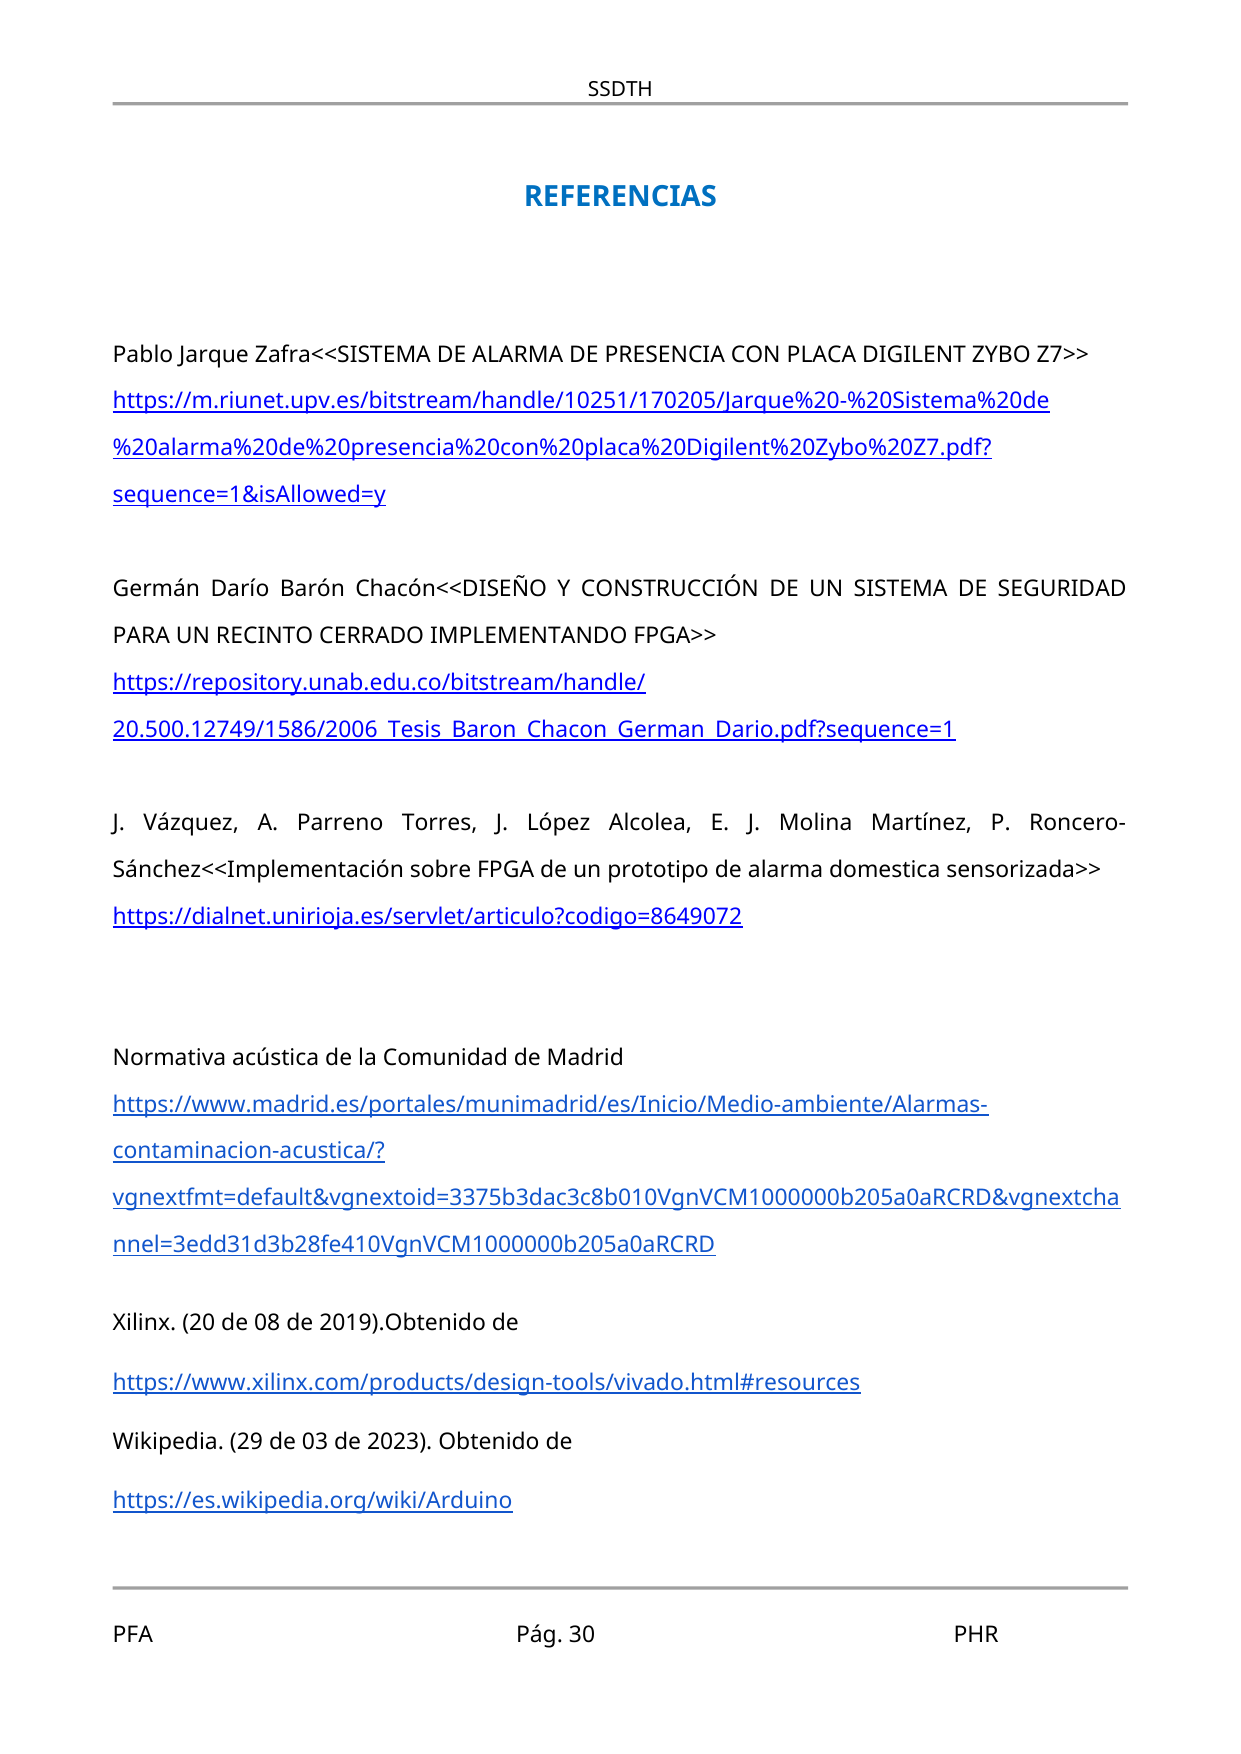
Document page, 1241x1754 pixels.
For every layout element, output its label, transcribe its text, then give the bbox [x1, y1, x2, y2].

text Normativa acústica de la Comunidad de Madrid [112, 1041, 1128, 1072]
text J. Vázquez, A. Parreno Torres, J. López Alcolea, E. J. Molina Martínez, P. Roncero-Sánchez<<Implementación sobre FPGA de un prototipo de alarma domestica sensorizada>> [112, 806, 1128, 884]
text https://repository.unab.edu.co/bitstream/handle/20.500.12749/1586/2006_Tesis_Baron_Chacon_German_Dario.pdf?sequence=1 [112, 666, 1128, 744]
text https://es.wikipedia.org/wiki/Arduino [112, 1484, 1128, 1516]
text Xilinx. (20 de 08 de 2019).Obtenido de [112, 1306, 1128, 1338]
text Wikipedia. (29 de 03 de 2023). Obtenido de [112, 1425, 1128, 1456]
text https://dialnet.unirioja.es/servlet/articulo?codigo=8649072 [112, 900, 1128, 931]
text Pablo Jarque Zafra<<SISTEMA DE ALARMA DE PRESENCIA CON PLACA DIGILENT ZYBO Z7>> [112, 338, 1128, 369]
text https://m.riunet.upv.es/bitstream/handle/10251/170205/Jarque%20-%20Sistema%20de%20alarma%20de%20presencia%20con%20placa%20Digilent%20Zybo%20Z7.pdf?sequence=1&isAllowed=y [112, 384, 1128, 509]
text https://www.madrid.es/portales/munimadrid/es/Inicio/Medio-ambiente/Alarmas-contaminacion-acustica/?vgnextfmt=default&vgnextoid=3375b3dac3c8b010VgnVCM1000000b205a0aRCRD&vgnextchannel=3edd31d3b28fe410VgnVCM1000000b205a0aRCRD [112, 1088, 1128, 1259]
subtitle REFERENCIAS [112, 175, 1128, 215]
text https://www.xilinx.com/products/design-tools/vivado.html#resources [112, 1366, 1128, 1397]
text Germán Darío Barón Chacón<<DISEÑO Y CONSTRUCCIÓN DE UN SISTEMA DE SEGURIDAD PARA UN RECINTO CERRADO IMPLEMENTANDO FPGA>> [112, 572, 1128, 650]
